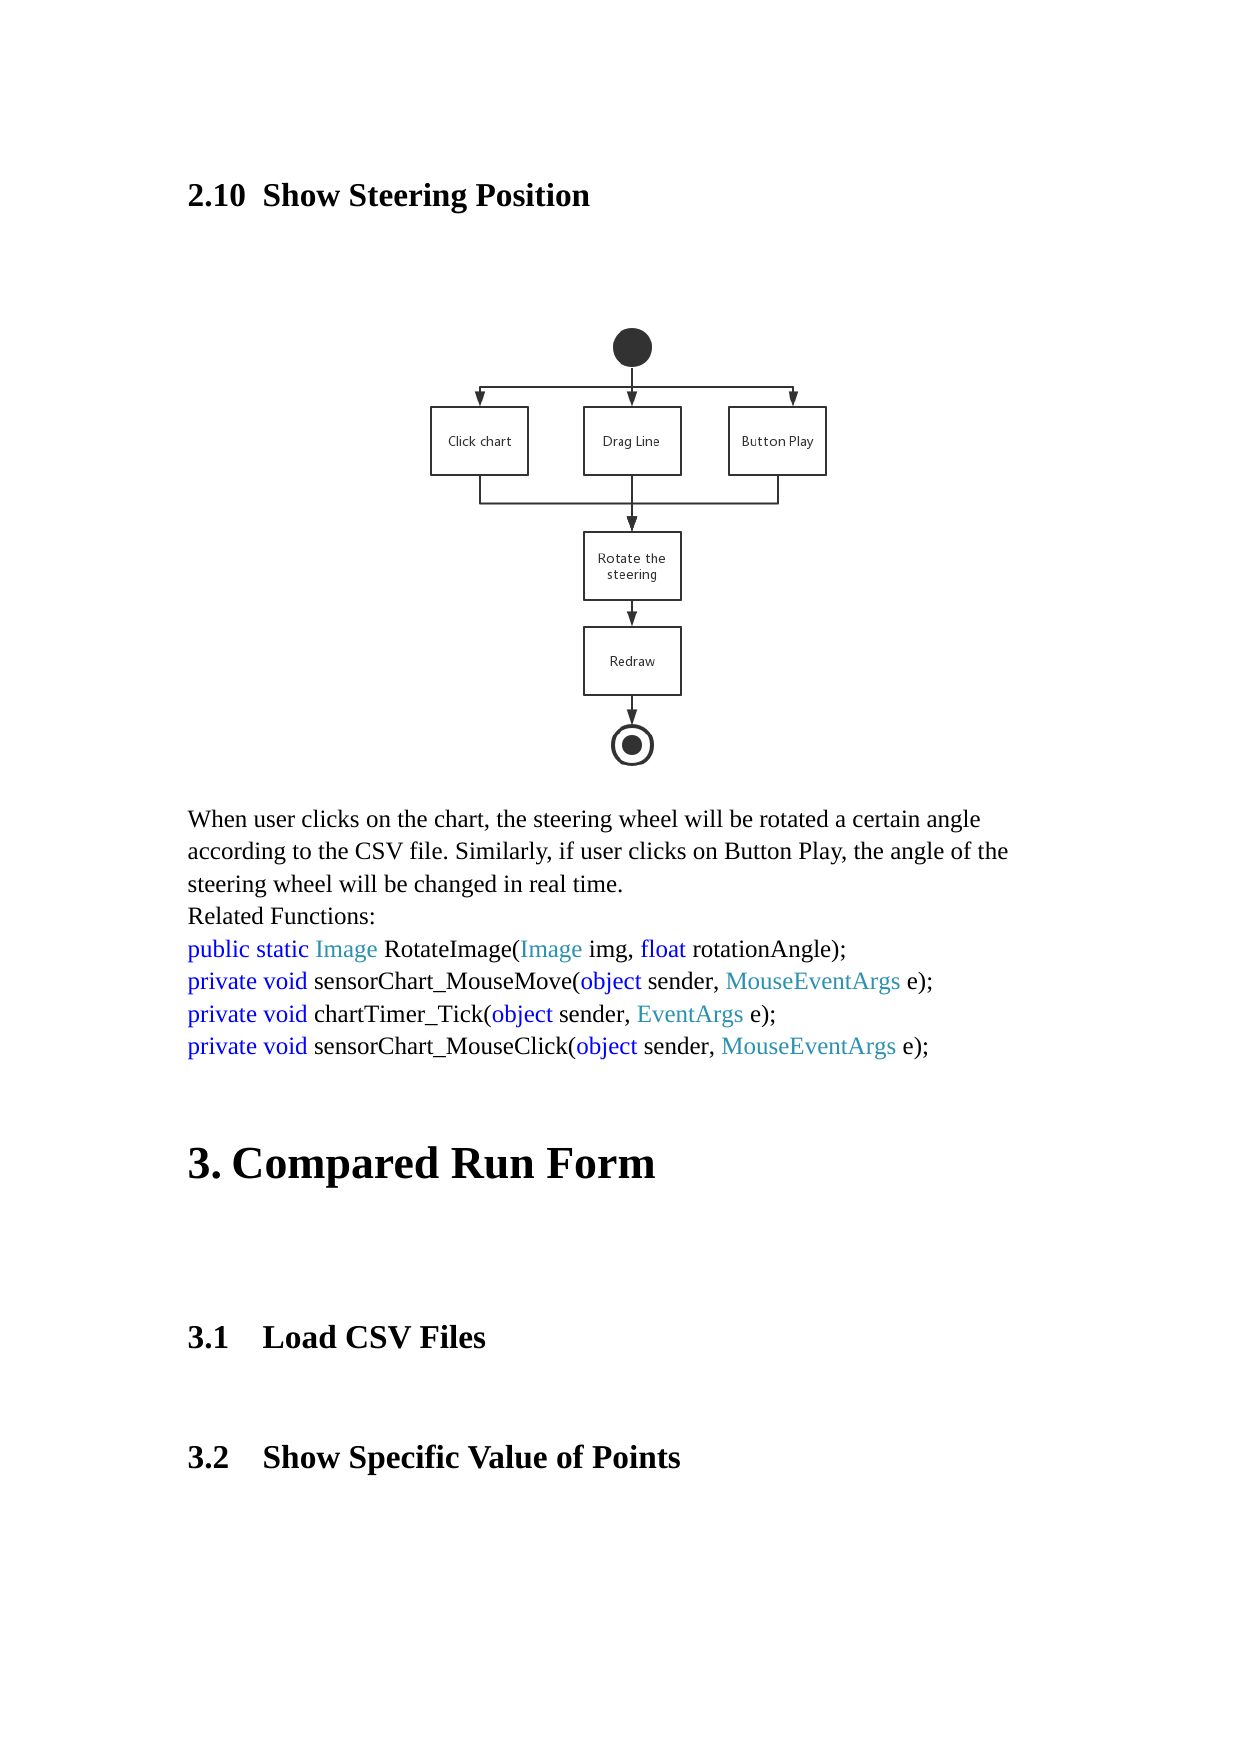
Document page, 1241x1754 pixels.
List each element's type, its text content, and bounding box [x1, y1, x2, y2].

subtitle Show Steering Position [187, 162, 1053, 227]
text private void sensorChart_MouseMove(object sender, MouseEventArgs e); [187, 964, 1053, 997]
subtitle Show Specific Value of Points [187, 1423, 1053, 1488]
text public static Image RotateImage(Image img, float rotationAngle); [187, 932, 1053, 964]
text private void chartTimer_Tick(object sender, EventArgs e); [187, 997, 1053, 1029]
text When user clicks on the chart, the steering wheel will be rotated a certain angle according to the CSV file. Similarly, if user clicks on Button Play, the angle of the steering wheel will be changed in real time. [187, 802, 1053, 899]
text Related Functions: [187, 899, 1053, 932]
text private void sensorChart_MouseClick(object sender, MouseEventArgs e); [187, 1029, 1053, 1062]
picture [384, 281, 857, 795]
subtitle Compared Run Form [187, 1130, 1053, 1195]
subtitle Load CSV Files [187, 1303, 1053, 1368]
